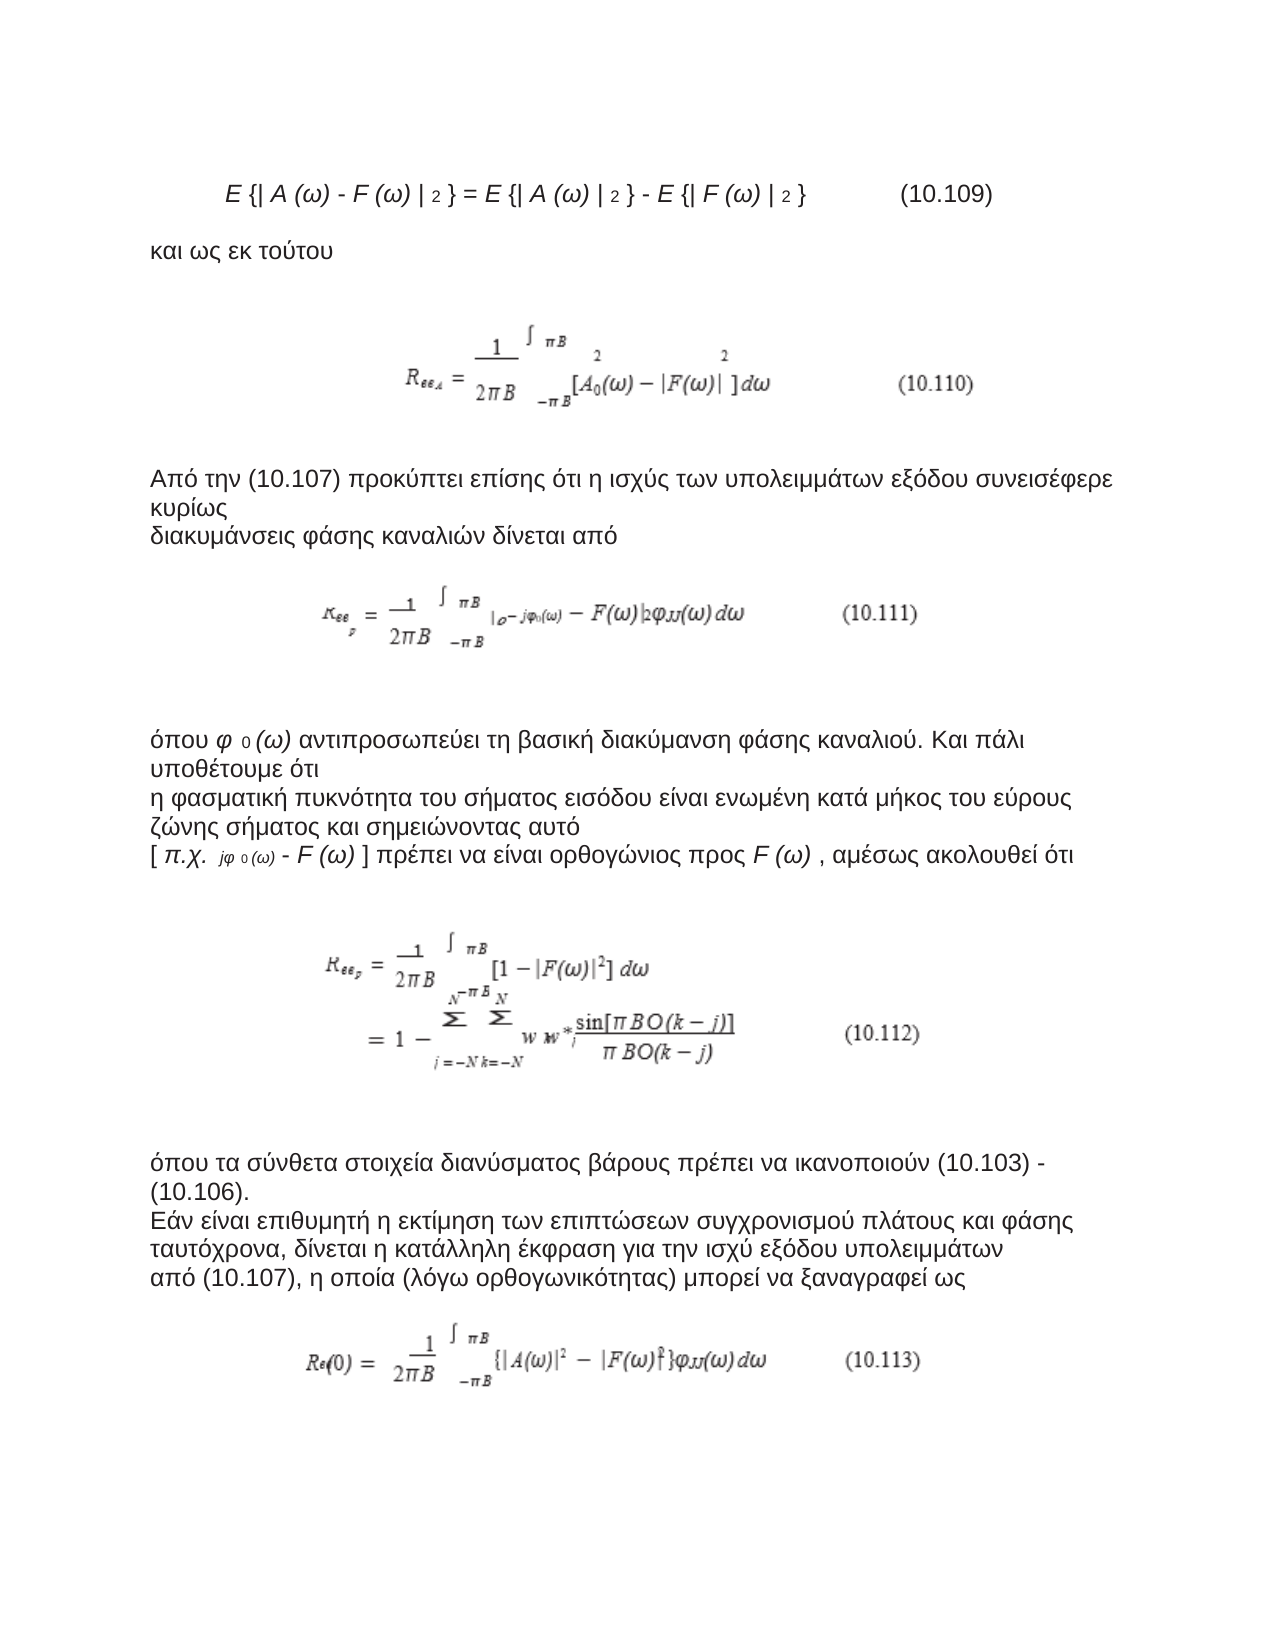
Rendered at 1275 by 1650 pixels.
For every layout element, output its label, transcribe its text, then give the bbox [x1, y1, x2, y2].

text [ π.χ. jφ 0 (ω) - F (ω) ] πρέπει να είναι ορθογώνιος προς F (ω) , αμέσως ακολουθεί ότι [150, 840, 1125, 869]
picture [150, 926, 929, 1091]
text Εάν είναι επιθυμητή η εκτίμηση των επιπτώσεων συγχρονισμού πλάτους και φάσης [150, 1206, 1125, 1234]
text διακυμάνσεις φάσης καναλιών δίνεται από [150, 521, 1125, 550]
picture [375, 322, 982, 435]
text ταυτόχρονα, δίνεται η κατάλληλη έκφραση για την ισχύ εξόδου υπολειμμάτων [150, 1234, 1125, 1263]
text όπου τα σύνθετα στοιχεία διανύσματος βάρους πρέπει να ικανοποιούν (10.103) - (10.106). [150, 1148, 1125, 1206]
text E {| Α (ω) - F (ω) | 2 } = E {| A (ω) | 2 } - E {| F (ω) | 2 } (10.109) [150, 179, 1125, 207]
text και ως εκ τούτου [150, 236, 1125, 265]
text η φασματική πυκνότητα του σήματος εισόδου είναι ενωμένη κατά μήκος του εύρους ζώνης σήματος και σημειώνοντας αυτό [150, 783, 1125, 840]
picture [150, 1320, 949, 1407]
picture [150, 578, 926, 668]
text όπου φ 0 (ω) αντιπροσωπεύει τη βασική διακύμανση φάσης καναλιού. Και πάλι υποθέτουμε ότι [150, 725, 1125, 783]
text Από την (10.107) προκύπτει επίσης ότι η ισχύς των υπολειμμάτων εξόδου συνεισέφερε κυρίως [150, 464, 1125, 521]
text από (10.107), η οποία (λόγω ορθογωνικότητας) μπορεί να ξαναγραφεί ως [150, 1263, 1125, 1292]
